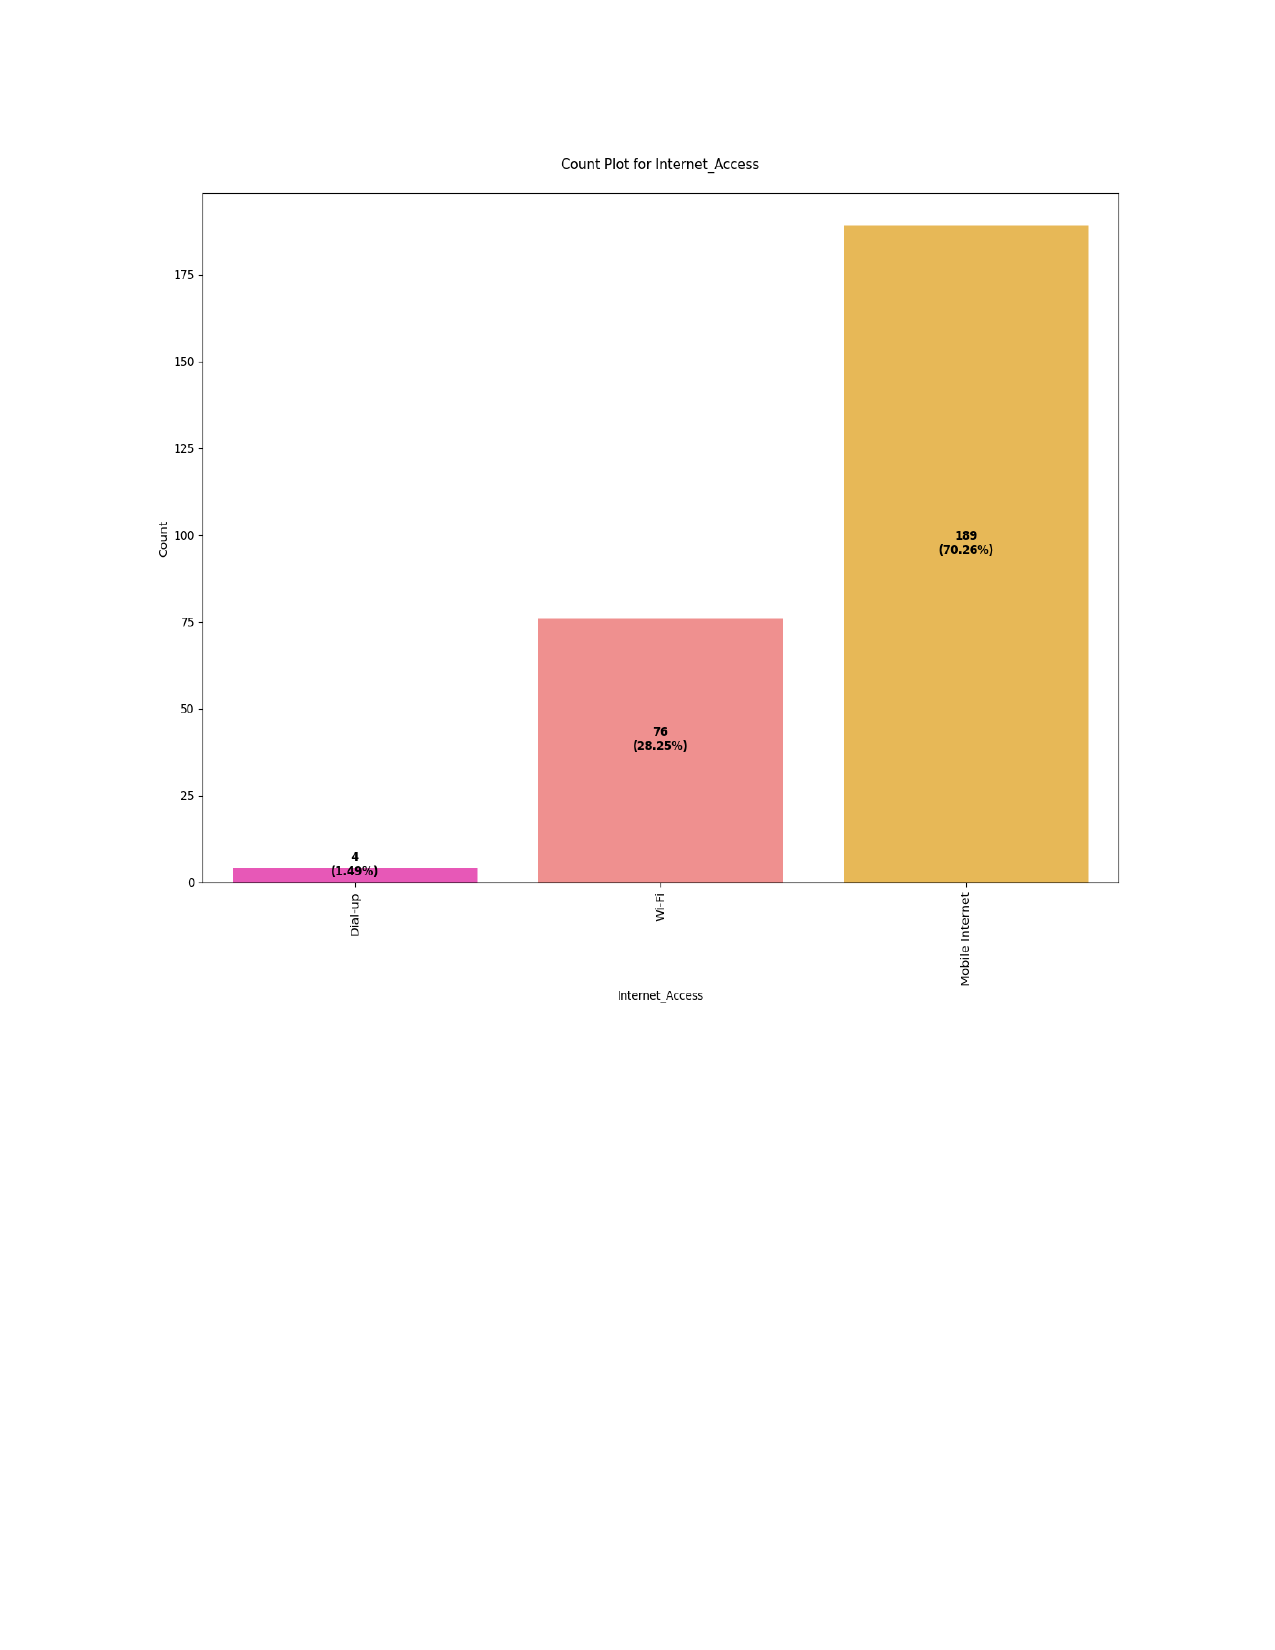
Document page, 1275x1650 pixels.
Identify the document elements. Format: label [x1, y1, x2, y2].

picture [150, 150, 1125, 1011]
